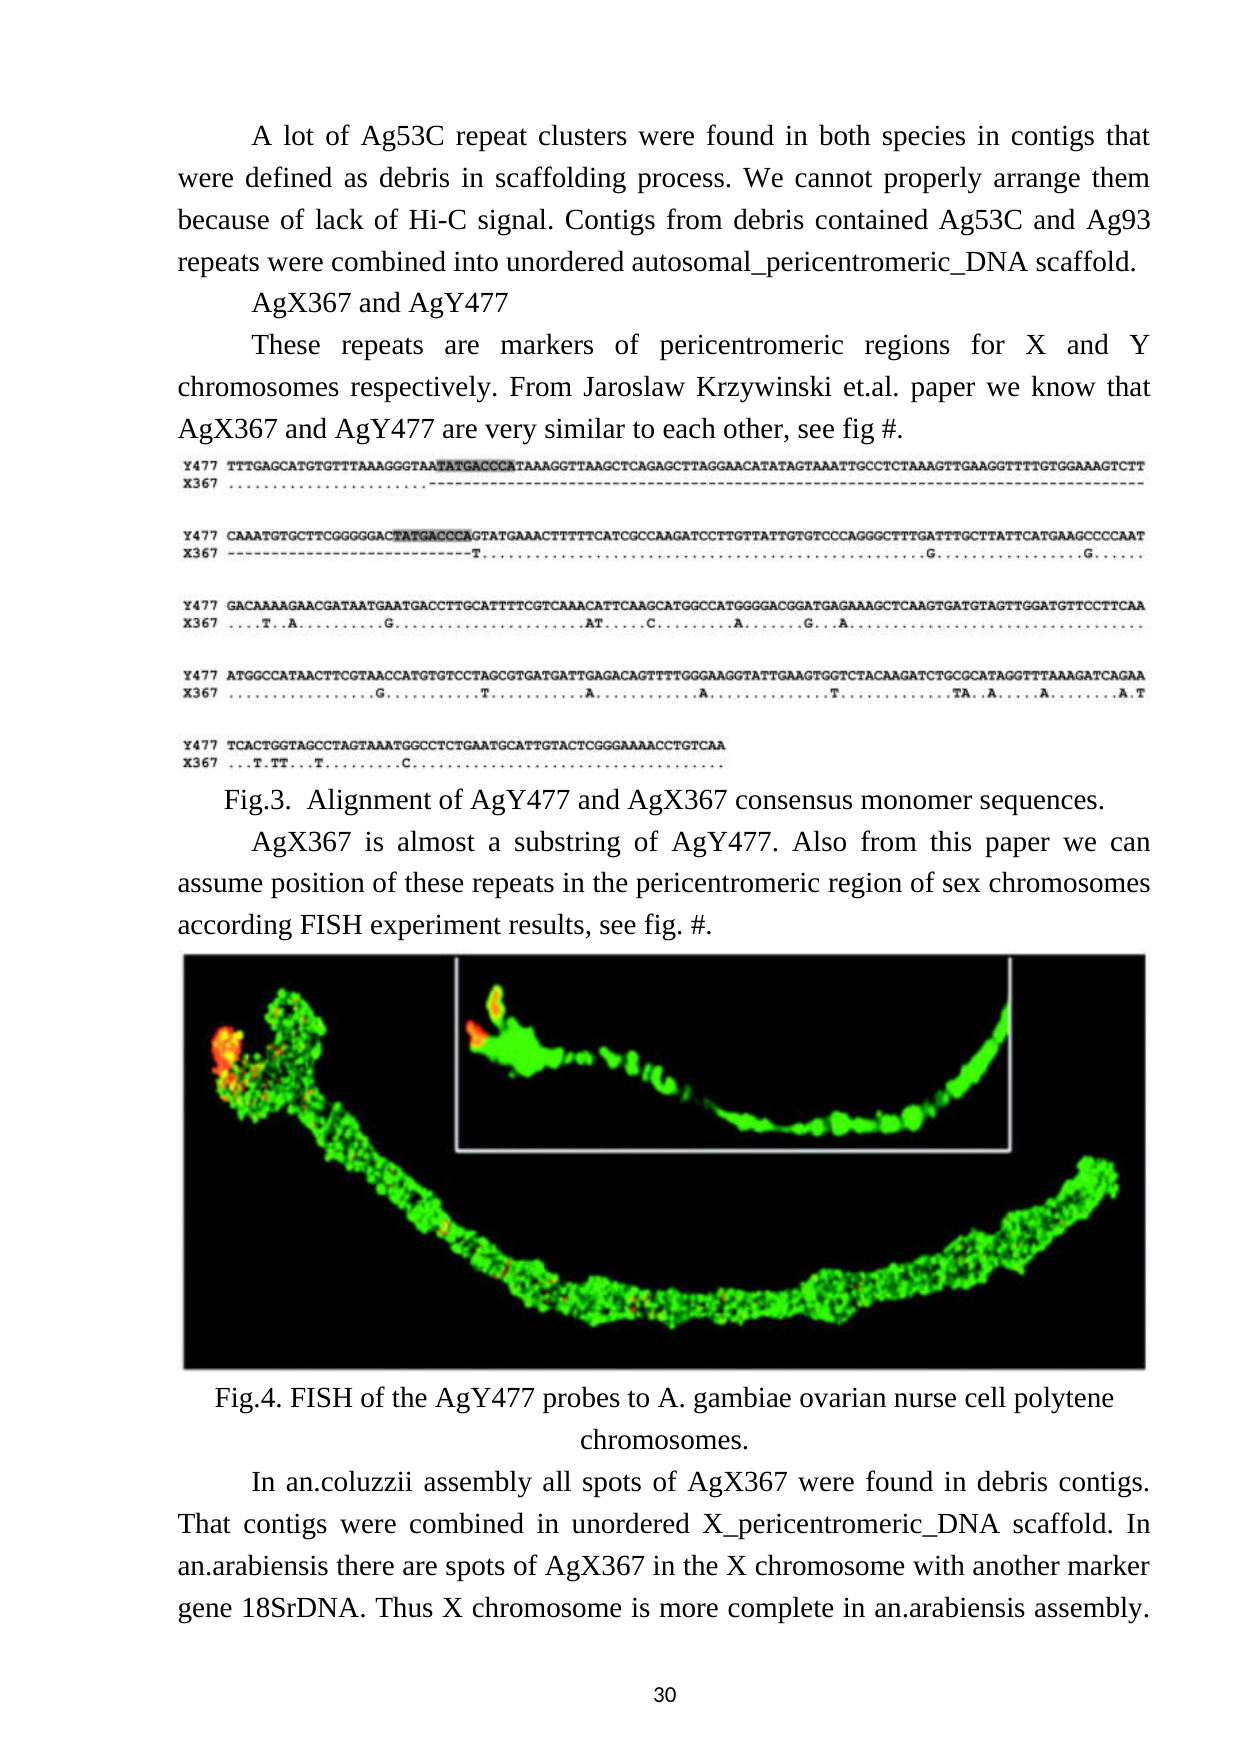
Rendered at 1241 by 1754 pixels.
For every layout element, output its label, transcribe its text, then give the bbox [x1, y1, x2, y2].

text These repeats are markers of pericentromeric regions for X and Y chromosomes respectively. From Jaroslaw Krzywinski et.al. paper we know that AgX367 and AgY477 are very similar to each other, see fig #. [177, 327, 1152, 445]
picture [177, 949, 1152, 1372]
text FISH of the AgY477 probes to A. gambiae ovarian nurse cell polytene chromosomes. [177, 1380, 1152, 1456]
text Alignment of AgY477 and AgX367 consensus monomer sequences. [177, 782, 1152, 815]
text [177, 1464, 1152, 1623]
picture [177, 453, 1152, 774]
text AgX367 and AgY477 [177, 286, 1152, 319]
text A lot of Ag53C repeat clusters were found in both species in contigs that were defined as debris in scaffolding process. We cannot properly arrange them because of lack of Hi-C signal. Contigs from debris contained Ag53C and Ag93 repeats were combined into unordered autosomal_pericentromeric_DNA scaffold. [177, 118, 1152, 277]
text AgX367 is almost a substring of AgY477. Also from this paper we can assume position of these repeats in the pericentromeric region of sex chromosomes according FISH experiment results, see fig. #. [177, 824, 1152, 941]
